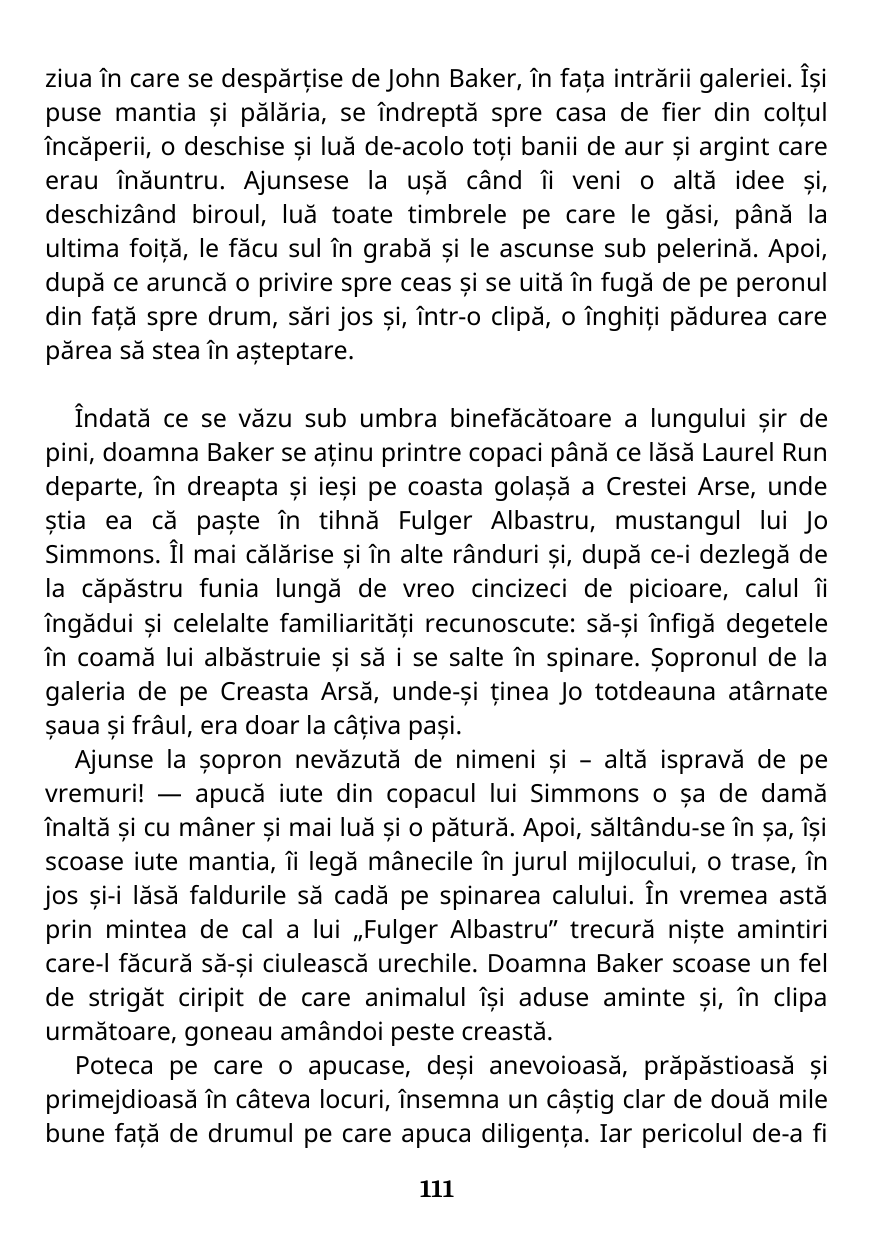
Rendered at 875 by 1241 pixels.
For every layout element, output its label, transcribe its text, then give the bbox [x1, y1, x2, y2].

text Îndată ce se văzu sub umbra binefăcătoare a lungului şir de pini, doamna Baker se aţinu printre copaci până ce lăsă Laurel Run departe, în dreapta şi ieşi pe coasta golaşă a Crestei Arse, unde ştia ea că paşte în tihnă Fulger Albastru, mustangul lui Jo Simmons. Îl mai călărise şi în alte rânduri şi, după ce-i dezlegă de la căpăstru funia lungă de vreo cincizeci de picioare, calul îi îngădui şi celelalte familiarităţi recunoscute: să-şi înfigă degetele în coamă lui albăstruie şi să i se salte în spinare. Şopronul de la galeria de pe Creasta Arsă, unde-şi ţinea Jo totdeauna atârnate şaua şi frâul, era doar la câţiva paşi. [45, 401, 829, 741]
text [45, 1048, 829, 1150]
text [45, 60, 829, 367]
text Ajunse la şopron nevăzută de nimeni şi – altă ispravă de pe vremuri! — apucă iute din copacul lui Simmons o şa de damă înaltă şi cu mâner şi mai luă şi o pătură. Apoi, săltându-se în şa, îşi scoase iute mantia, îi legă mânecile în jurul mijlocului, o trase, în jos şi-i lăsă faldurile să cadă pe spinarea calului. În vremea astă prin mintea de cal a lui „Fulger Albastru” trecură nişte amintiri care-l făcură să-şi ciulească urechile. Doamna Baker scoase un fel de strigăt ciripit de care animalul îşi aduse aminte şi, în clipa următoare, goneau amândoi peste creastă. [45, 741, 829, 1048]
